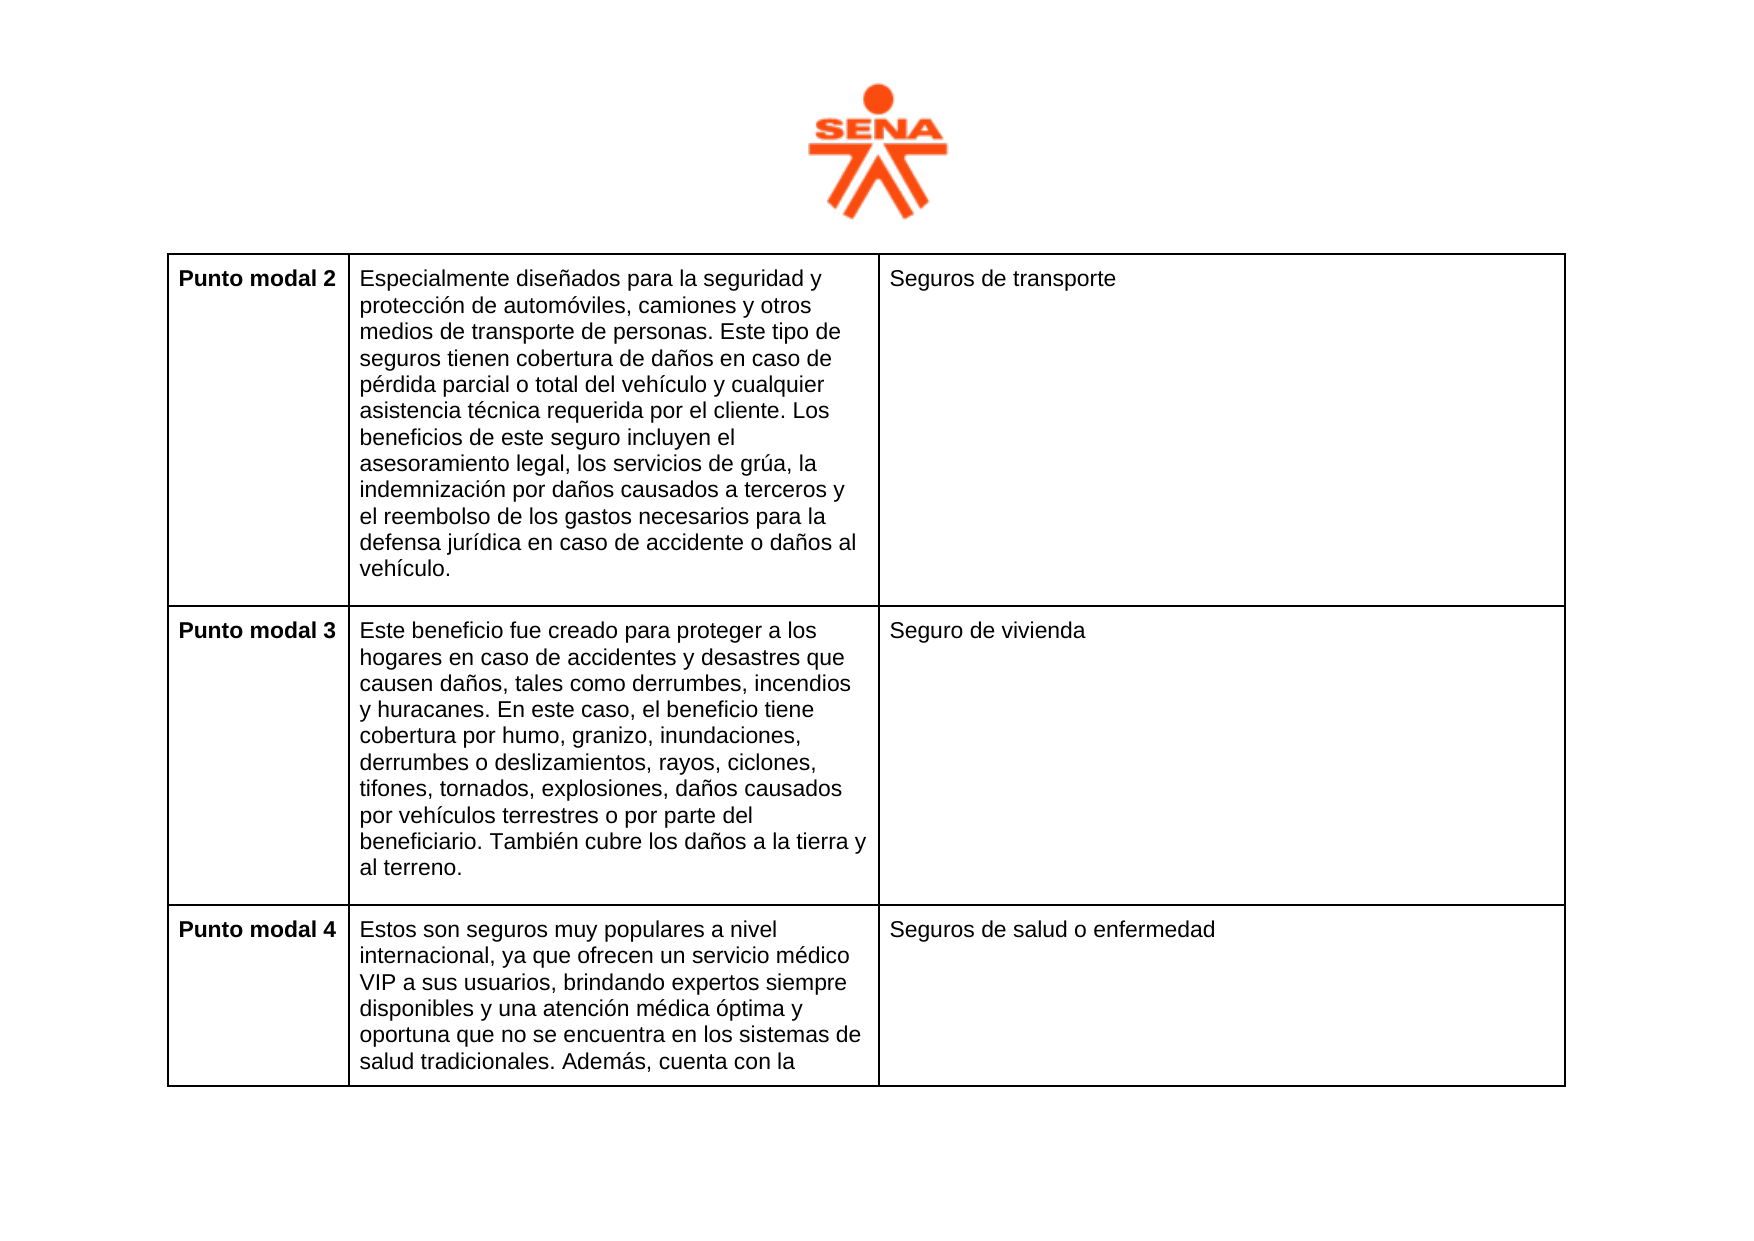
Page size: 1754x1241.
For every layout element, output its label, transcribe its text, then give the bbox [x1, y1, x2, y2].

table_cell Punto modal 4 [169, 906, 348, 1084]
table_cell Seguro de vivienda [880, 607, 1564, 903]
table_cell Especialmente diseñados para la seguridad y protección de automóviles, camiones y otros medios de transporte de personas. Este tipo de seguros tienen cobertura de daños en caso de pérdida parcial o total del vehículo y cualquier asistencia técnica requerida por el cliente. Los beneficios de este seguro incluyen el asesoramiento legal, los servicios de grúa, la indemnización por daños causados ​​a terceros y el reembolso de los gastos necesarios para la defensa jurídica en caso de accidente o daños al vehículo. [350, 255, 878, 604]
table_cell Seguros de transporte [880, 255, 1564, 604]
table_cell Punto modal 2 [169, 255, 348, 604]
table_cell Seguros de salud o enfermedad [880, 906, 1564, 1084]
picture [796, 75, 958, 227]
table_cell Este beneficio fue creado para proteger a los hogares en caso de accidentes y desastres que causen daños, tales como derrumbes, incendios y huracanes. En este caso, el beneficio tiene cobertura por humo, granizo, inundaciones, derrumbes o deslizamientos, rayos, ciclones, tifones, tornados, explosiones, daños causados ​​por vehículos terrestres o por parte del beneficiario. También cubre los daños a la tierra y al terreno. [350, 607, 878, 903]
table_cell Punto modal 3 [169, 607, 348, 903]
